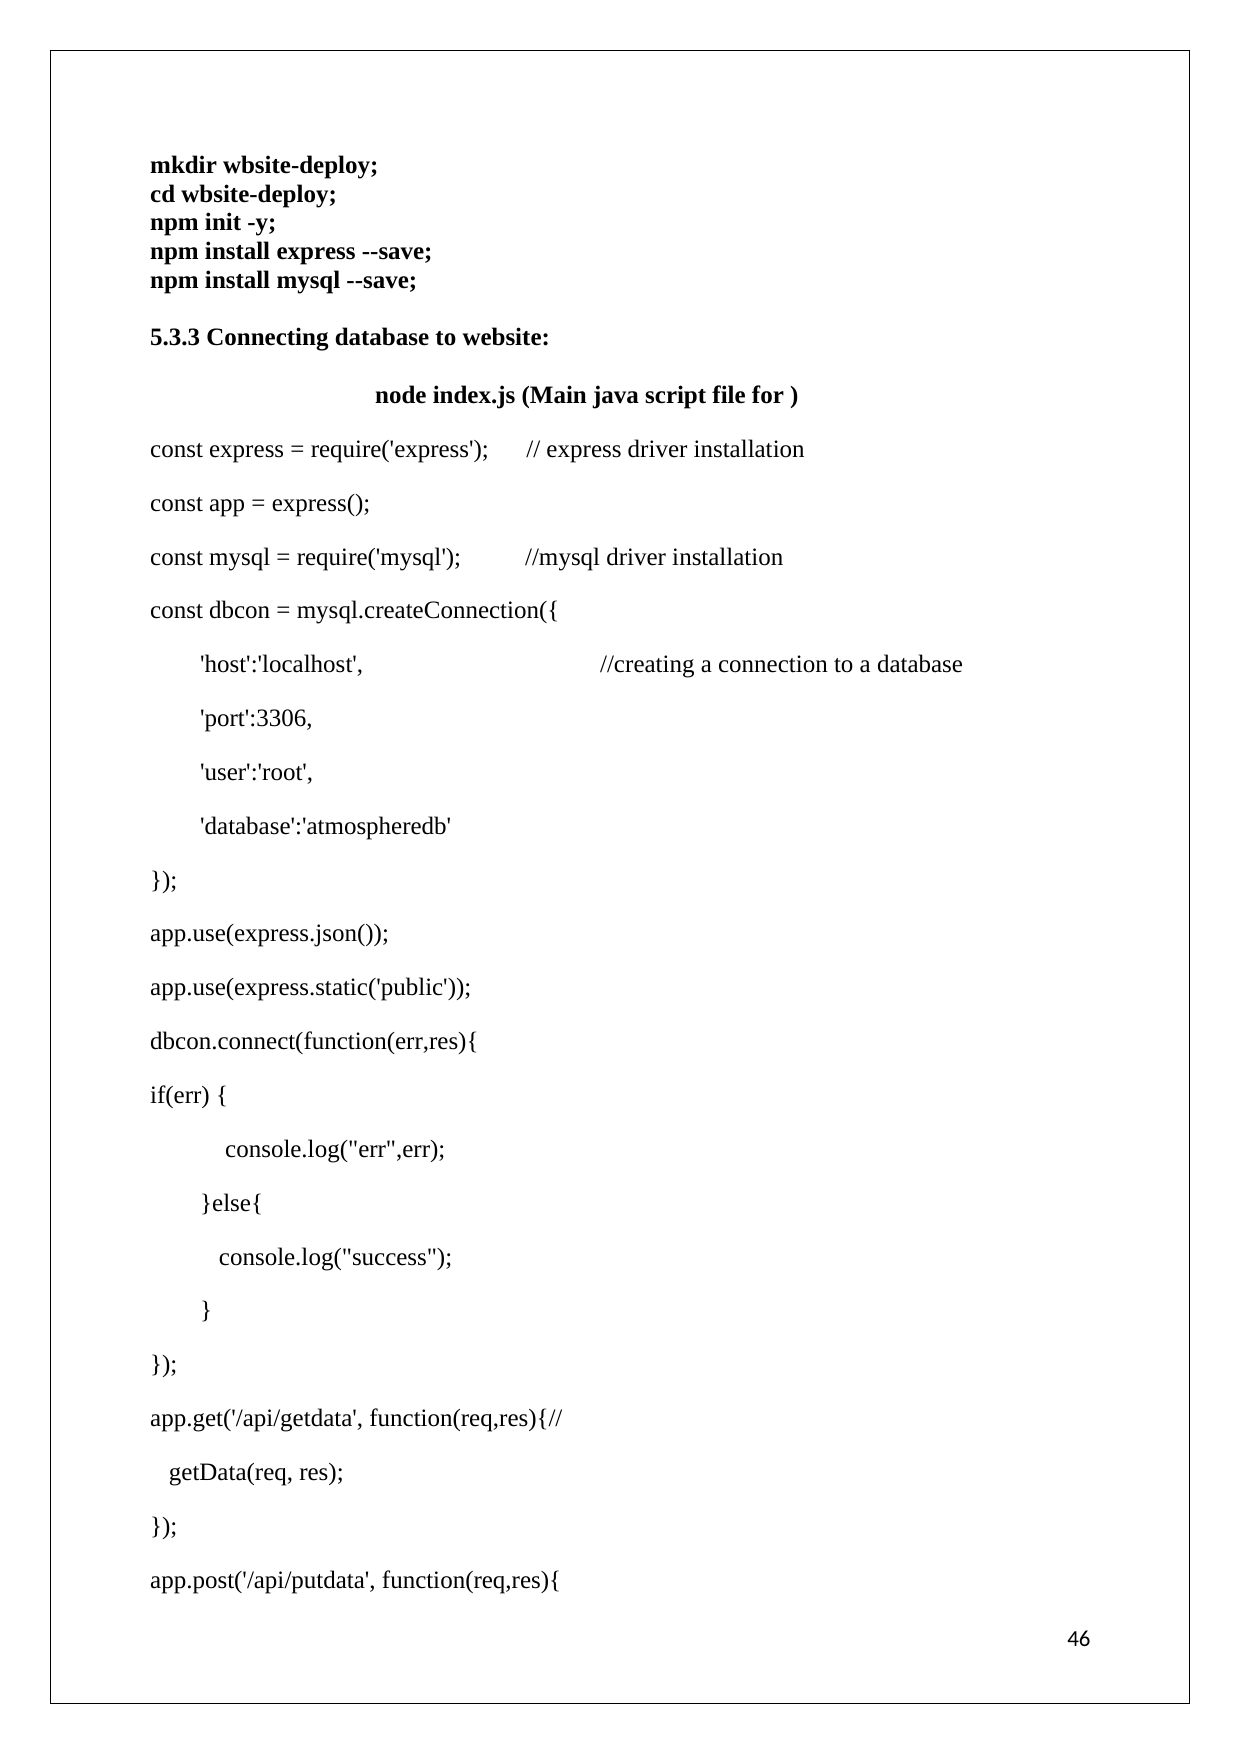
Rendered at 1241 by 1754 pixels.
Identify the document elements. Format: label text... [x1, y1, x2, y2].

text }); [150, 865, 1090, 893]
text console.log("err",err); [150, 1134, 1090, 1163]
text const app = express(); [150, 488, 1090, 516]
text if(err) { [150, 1080, 1090, 1109]
text const mysql = require('mysql'); //mysql driver installation [150, 542, 1090, 570]
text console.log("success"); [150, 1242, 1090, 1270]
text 'port':3306, [150, 703, 1090, 732]
text }); [150, 1511, 1090, 1540]
text 'user':'root', [150, 757, 1090, 786]
text dbcon.connect(function(err,res){ [150, 1026, 1090, 1055]
text mkdir wbsite-deploy; [150, 150, 1090, 179]
text npm install express --save; [150, 236, 1090, 265]
text cd wbsite-deploy; [150, 179, 1090, 207]
text npm install mysql --save; [150, 265, 1090, 294]
text app.get('/api/getdata', function(req,res){// [150, 1403, 1090, 1432]
text 5.3.3 Connecting database to website: [150, 322, 1090, 351]
text 'host':'localhost', //creating a connection to a database [150, 649, 1090, 678]
text } [150, 1296, 1090, 1324]
text 'database':'atmospheredb' [150, 811, 1090, 839]
text npm init -y; [150, 207, 1090, 236]
text }); [150, 1349, 1090, 1378]
text const dbcon = mysql.createConnection({ [150, 595, 1090, 624]
text app.use(express.static('public')); [150, 972, 1090, 1001]
text }else{ [150, 1188, 1090, 1217]
text app.post('/api/putdata', function(req,res){ [150, 1565, 1090, 1593]
text node index.js (Main java script file for ) [150, 380, 1090, 409]
text app.use(express.json()); [150, 918, 1090, 947]
text getData(req, res); [150, 1457, 1090, 1486]
text const express = require('express'); // express driver installation [150, 434, 1090, 463]
